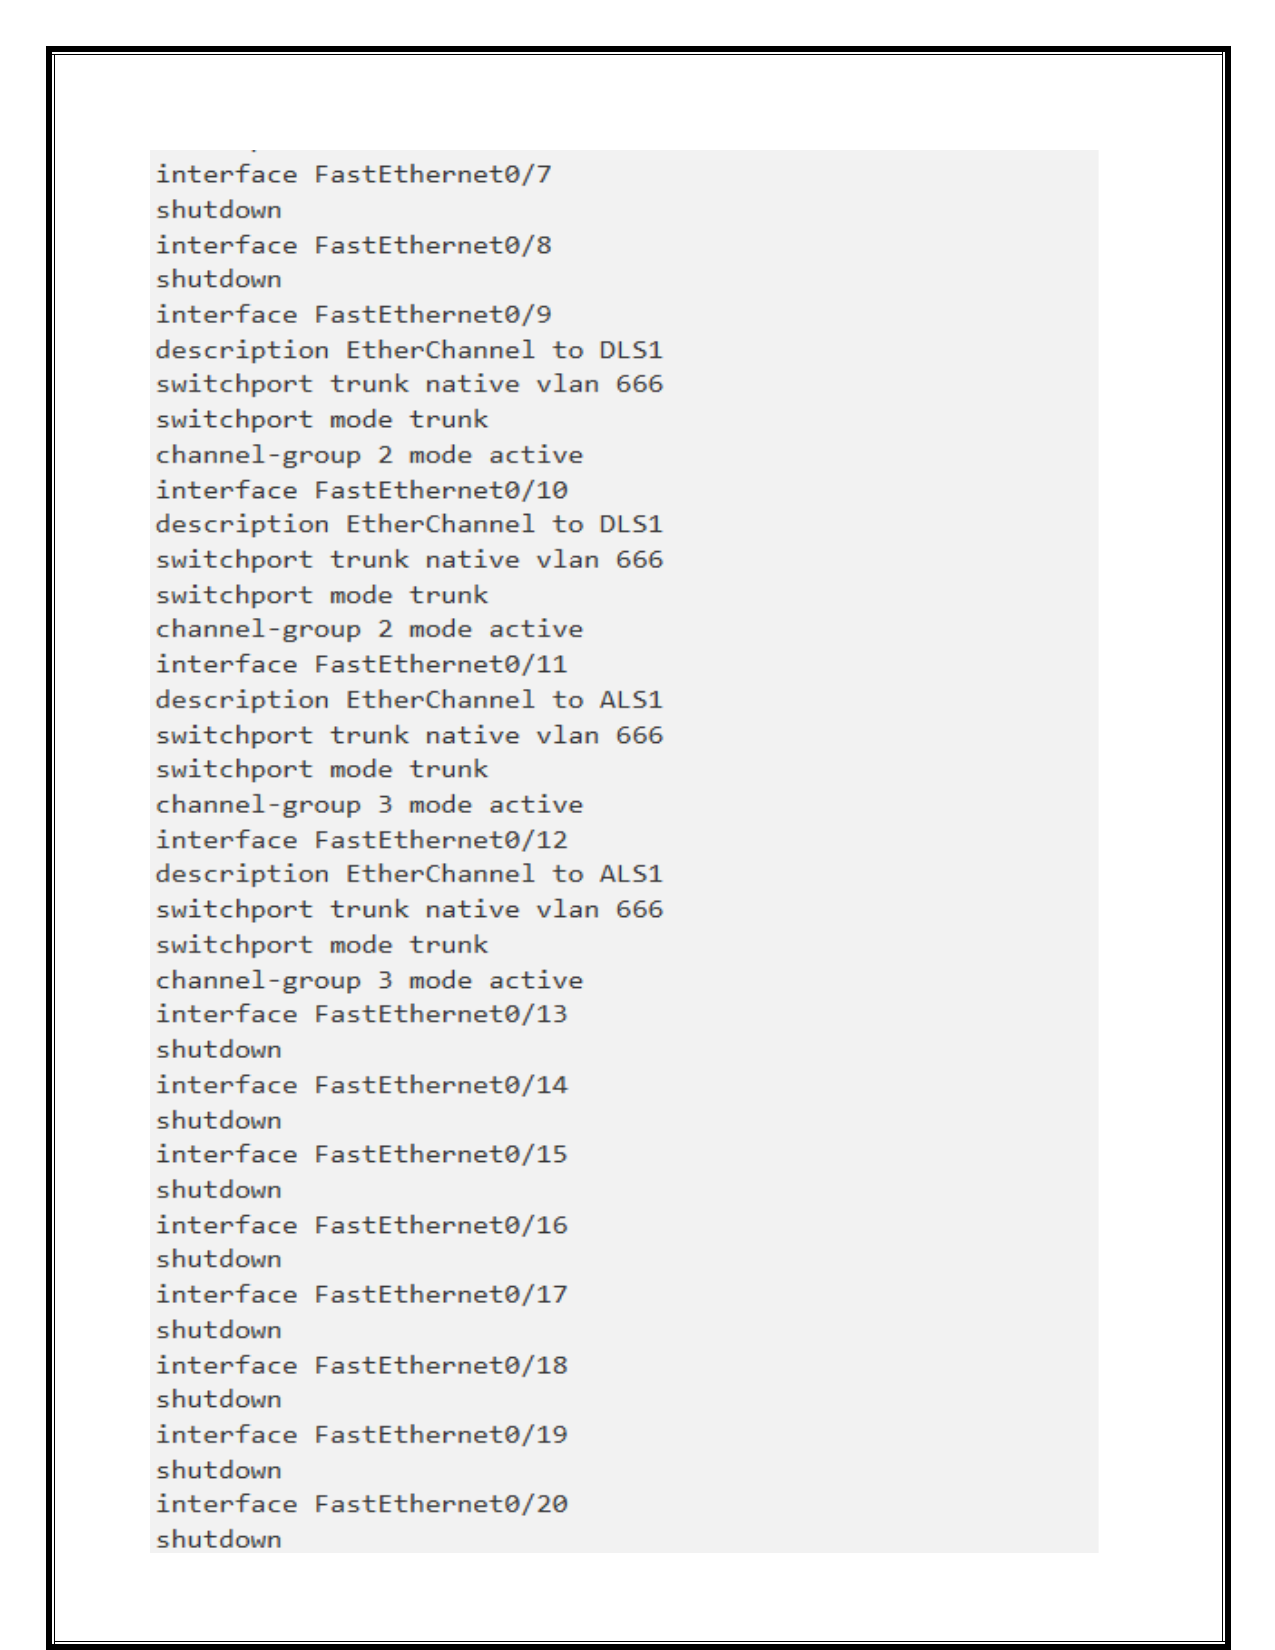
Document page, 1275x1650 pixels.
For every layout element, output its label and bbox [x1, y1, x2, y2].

picture [150, 150, 1099, 1553]
